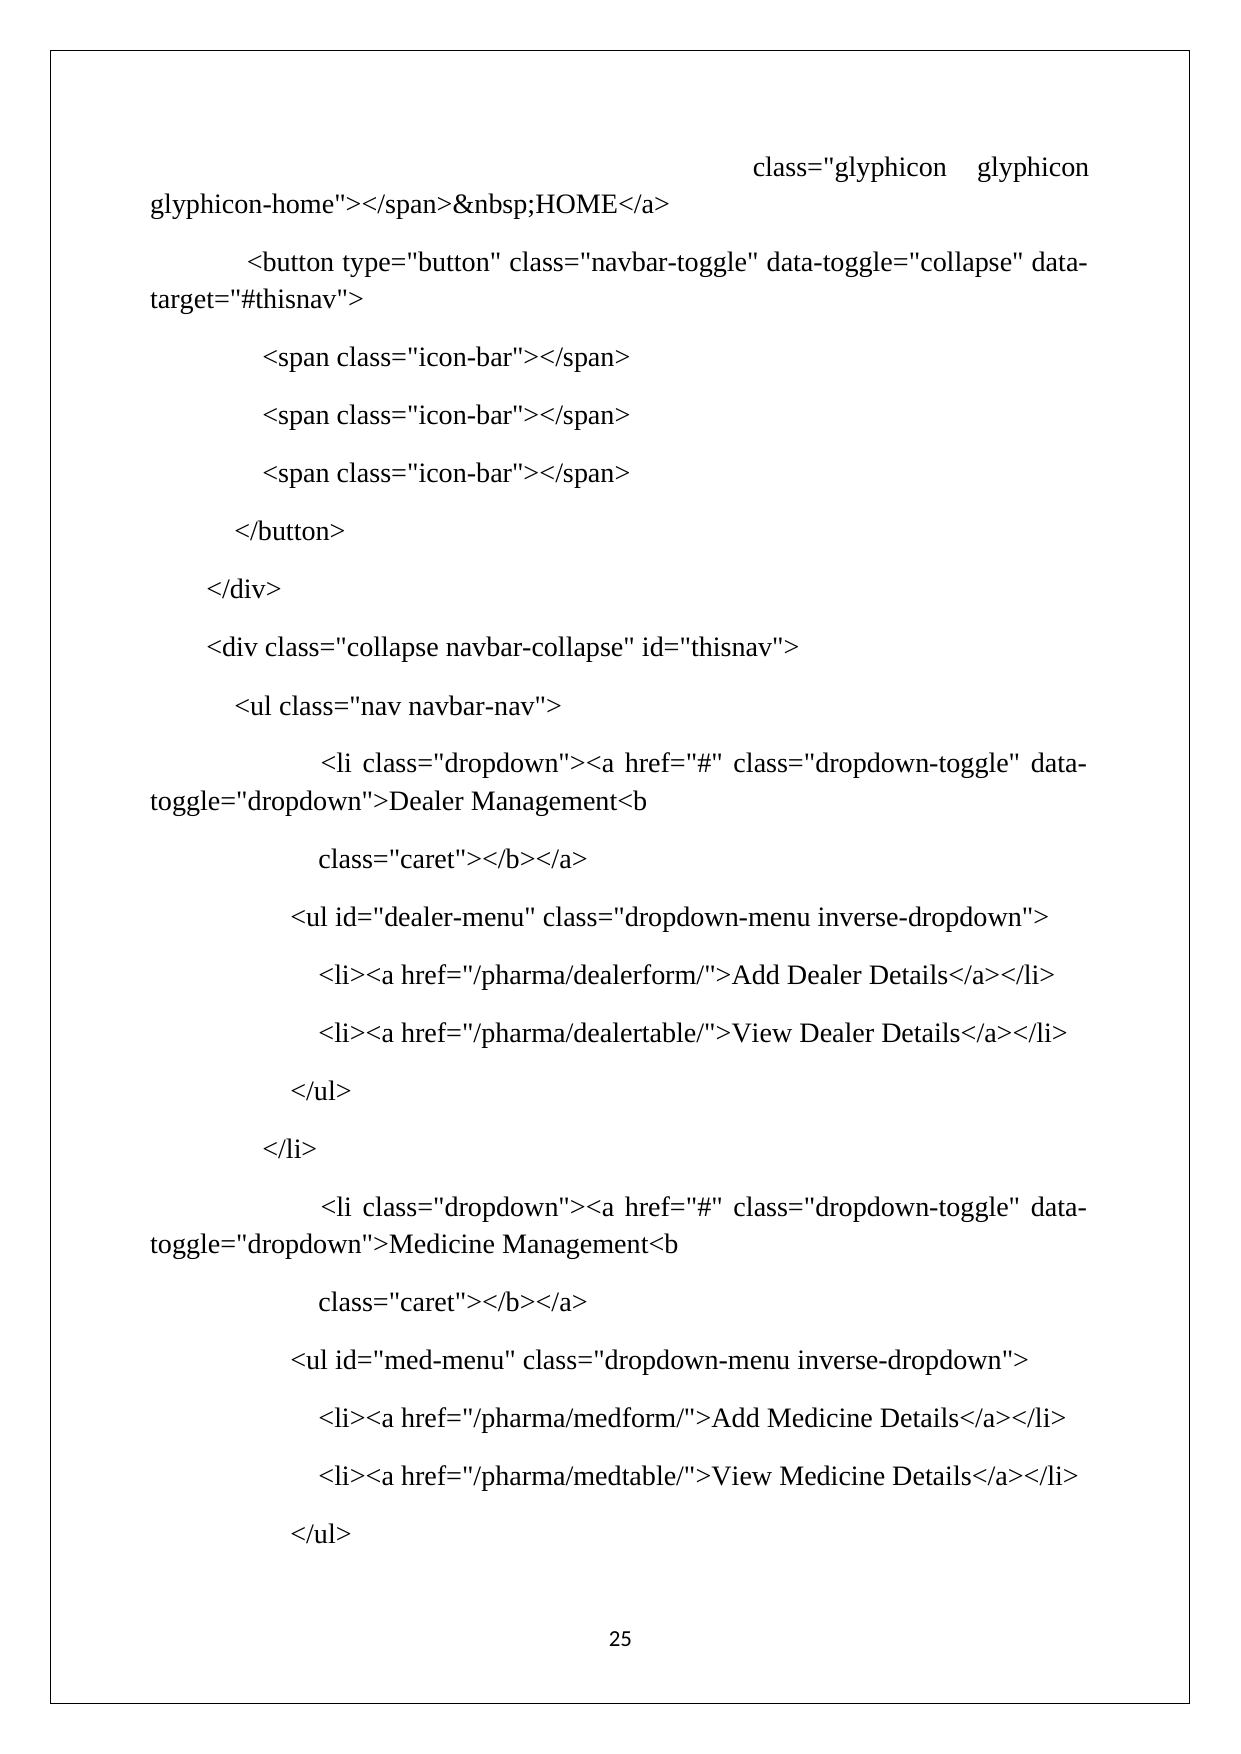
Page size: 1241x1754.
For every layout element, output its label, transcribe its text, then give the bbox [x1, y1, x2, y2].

text <span class="icon-bar"></span> [150, 340, 1090, 373]
text <span class="icon-bar"></span> [150, 456, 1090, 489]
text class="caret"></b></a> [150, 1285, 1090, 1317]
text <button type="button" class="navbar-toggle" data-toggle="collapse" data-target="#thisnav"> [150, 245, 1090, 315]
text <ul id="dealer-menu" class="dropdown-menu inverse-dropdown"> [150, 900, 1090, 932]
text class="caret"></b></a> [150, 842, 1090, 874]
text <ul class="nav navbar-nav"> [150, 688, 1090, 721]
text </button> [150, 514, 1090, 547]
text <li class="dropdown"><a href="#" class="dropdown-toggle" data-toggle="dropdown">Medicine Management<b [150, 1190, 1090, 1259]
text <li><a href="/pharma/medtable/">View Medicine Details</a></li> [150, 1459, 1090, 1492]
text <ul id="med-menu" class="dropdown-menu inverse-dropdown"> [150, 1343, 1090, 1376]
text <li><a href="/pharma/dealerform/">Add Dealer Details</a></li> [150, 958, 1090, 990]
text <li class="dropdown"><a href="#" class="dropdown-toggle" data-toggle="dropdown">Dealer Management<b [150, 747, 1090, 816]
text <li><a href="/pharma/medform/">Add Medicine Details</a></li> [150, 1401, 1090, 1433]
text </div> [150, 572, 1090, 605]
text <div class="collapse navbar-collapse" id="thisnav"> [150, 631, 1090, 663]
text class="glyphicon glyphicon glyphicon-home"></span>&nbsp;HOME</a> [150, 150, 1090, 219]
text </li> [150, 1132, 1090, 1164]
text <li><a href="/pharma/dealertable/">View Dealer Details</a></li> [150, 1016, 1090, 1048]
text </ul> [150, 1074, 1090, 1106]
text </ul> [150, 1517, 1090, 1549]
text <span class="icon-bar"></span> [150, 398, 1090, 431]
